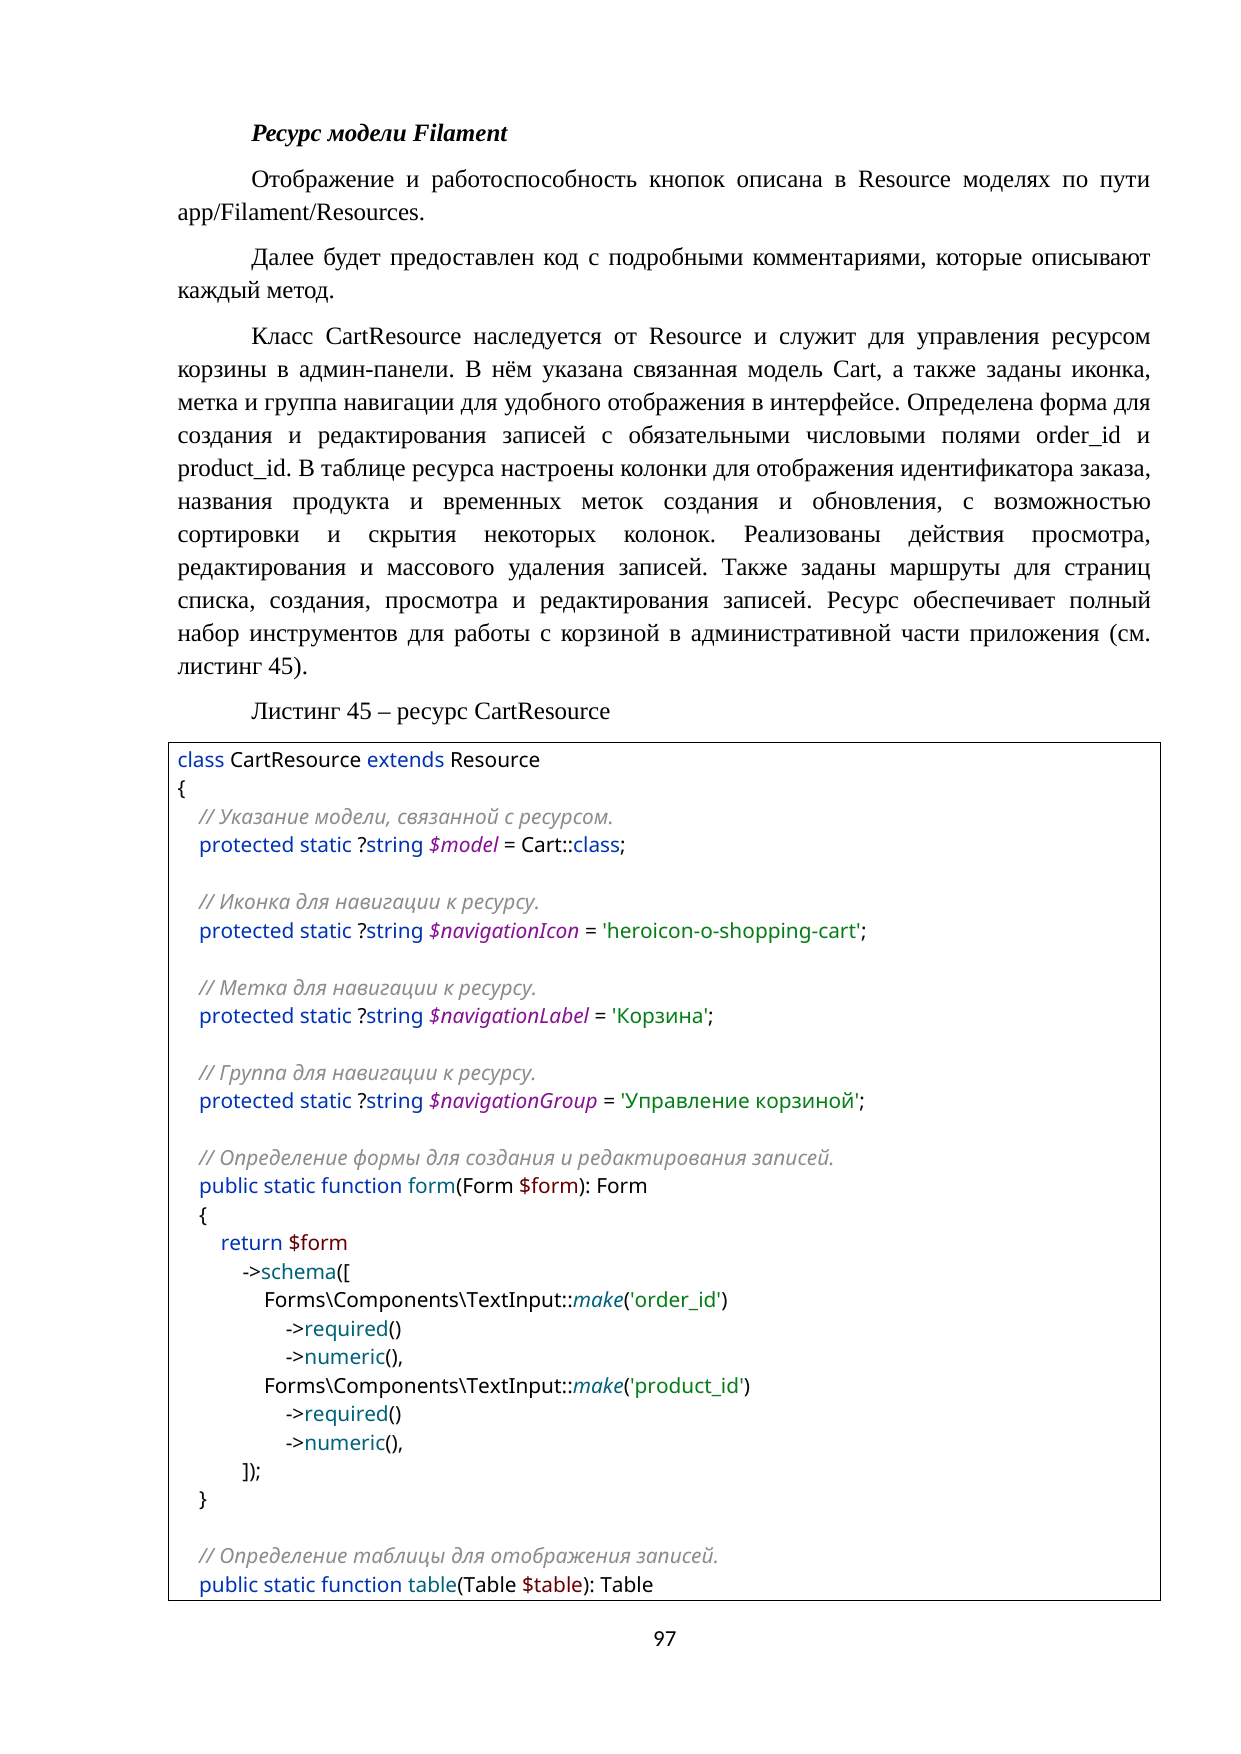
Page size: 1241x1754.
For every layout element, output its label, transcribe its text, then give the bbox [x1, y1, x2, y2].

text Ресурс модели Filament [177, 118, 1152, 147]
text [169, 743, 1160, 1600]
text Далее будет предоставлен код с подробными комментариями, которые описывают каждый метод. [177, 242, 1152, 304]
text Класс CartResource наследуется от Resource и служит для управления ресурсом корзины в админ-панели. В нём указана связанная модель Cart, а также заданы иконка, метка и группа навигации для удобного отображения в интерфейсе. Определена форма для создания и редактирования записей с обязательными числовыми полями order_id и product_id. В таблице ресурса настроены колонки для отображения идентификатора заказа, названия продукта и временных меток создания и обновления, с возможностью сортировки и скрытия некоторых колонок. Реализованы действия просмотра, редактирования и массового удаления записей. Также заданы маршруты для страниц списка, создания, просмотра и редактирования записей. Ресурс обеспечивает полный набор инструментов для работы с корзиной в административной части приложения (см. листинг 45). [177, 321, 1152, 680]
text Отображение и работоспособность кнопок описана в Resource моделях по пути app/Filament/Resources. [177, 164, 1152, 225]
text Листинг 45 – ресурс CartResource [177, 696, 1152, 725]
